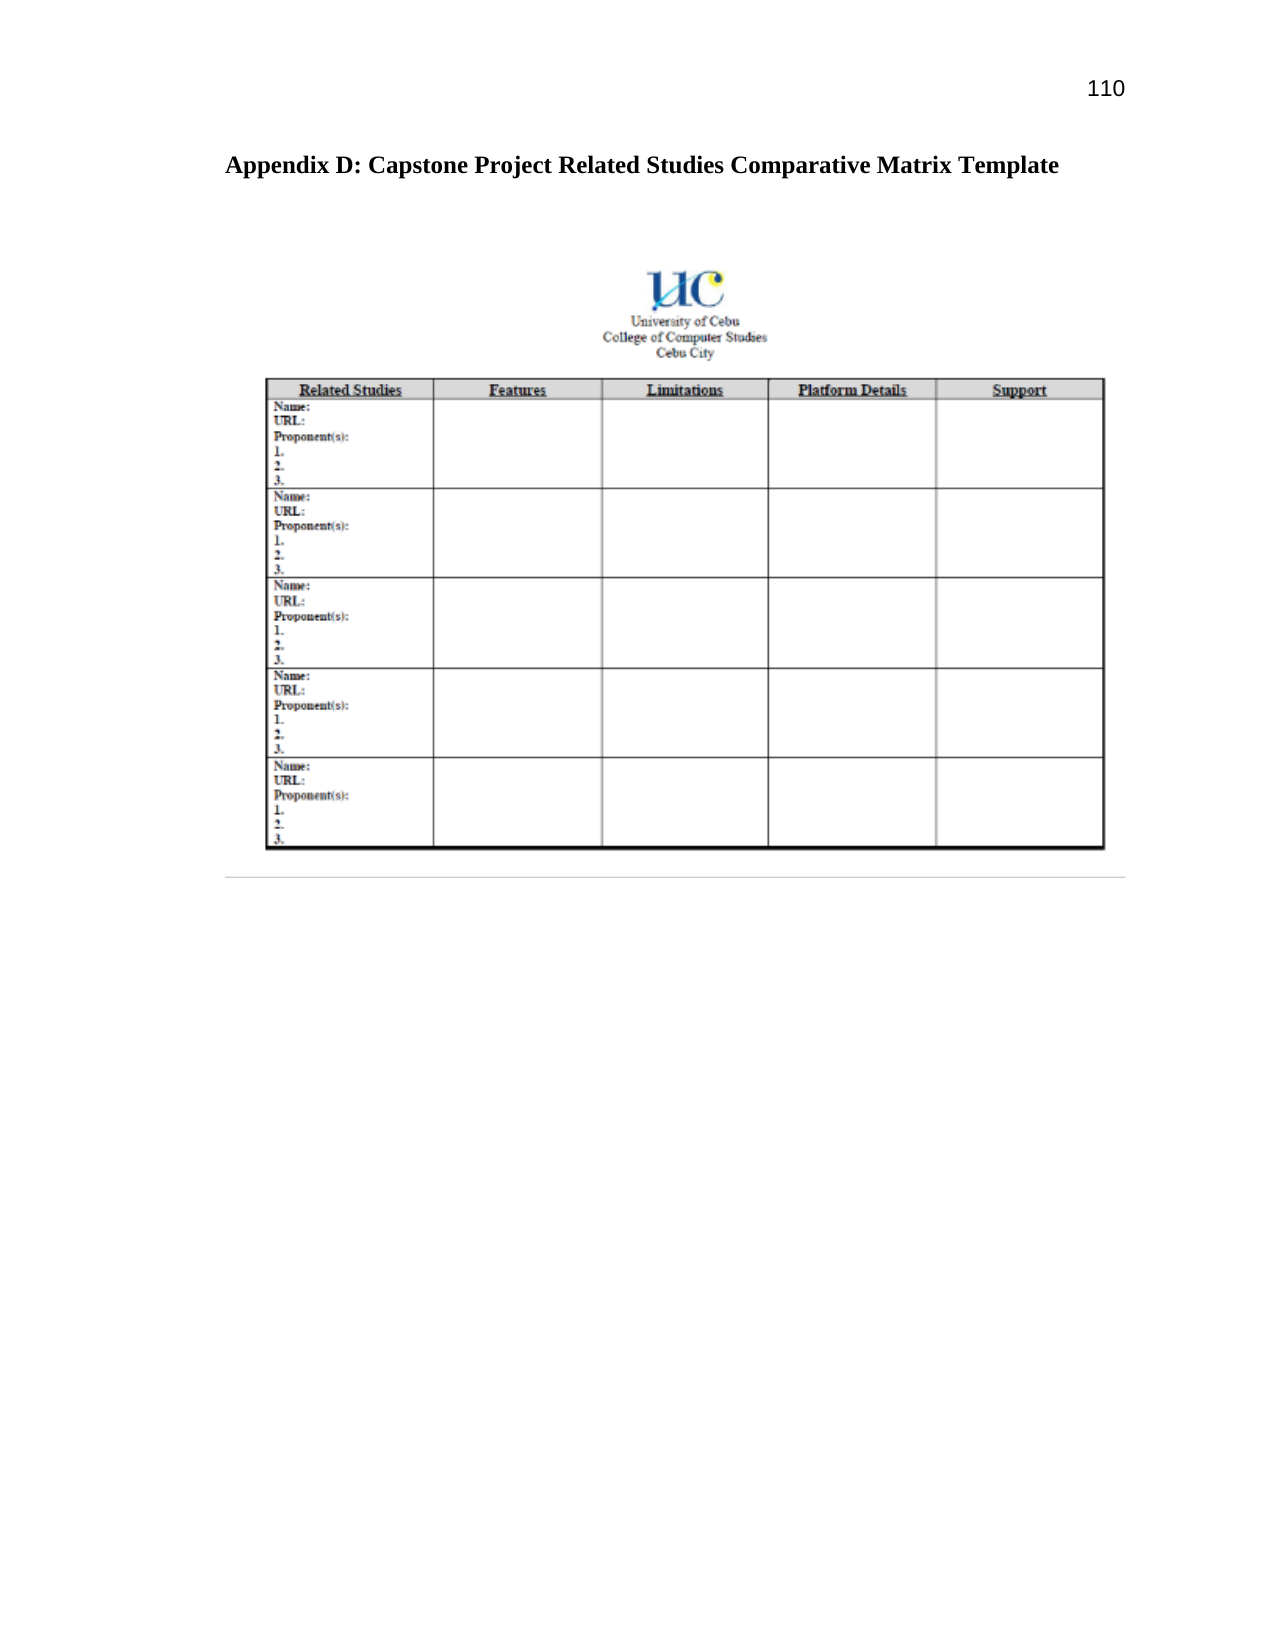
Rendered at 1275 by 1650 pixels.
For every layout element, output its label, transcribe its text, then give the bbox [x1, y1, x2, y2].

picture [225, 261, 1125, 879]
subtitle Appendix D: Capstone Project Related Studies Comparative Matrix Template [225, 150, 1125, 179]
